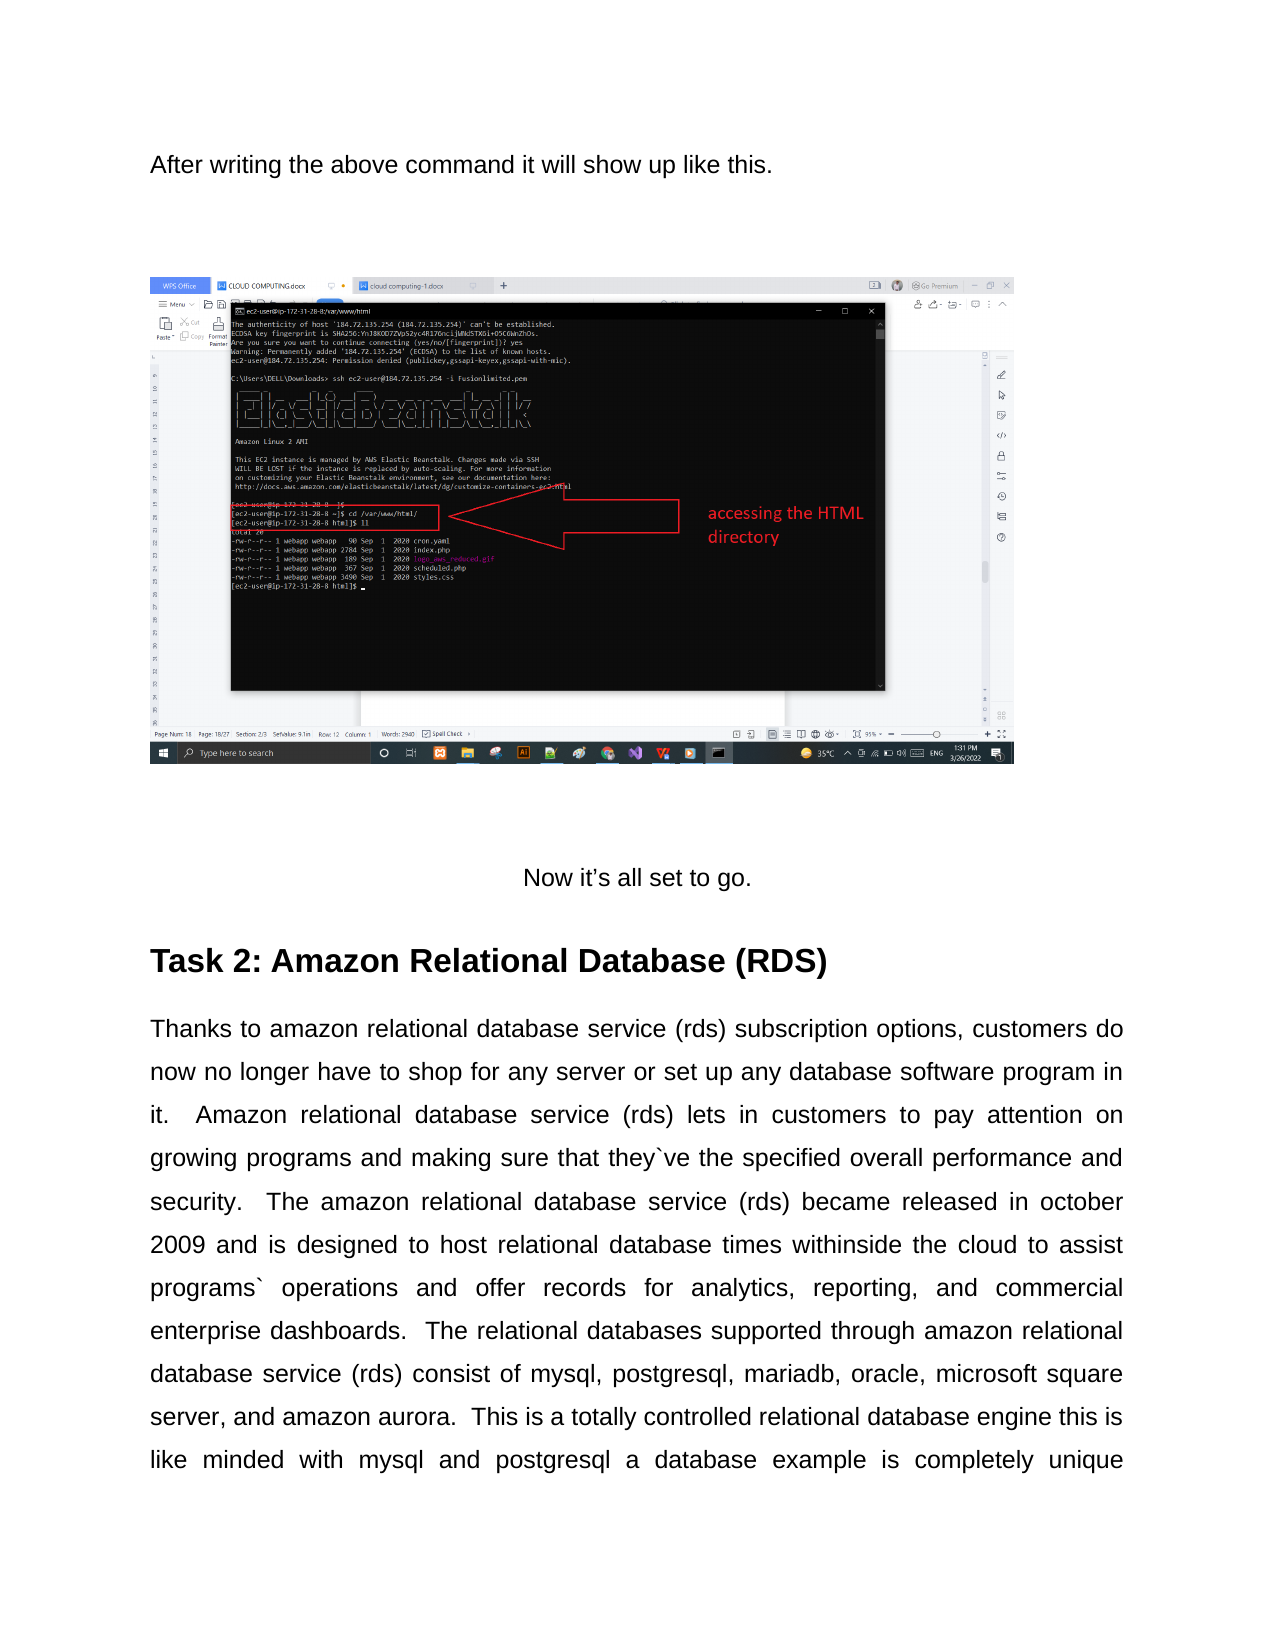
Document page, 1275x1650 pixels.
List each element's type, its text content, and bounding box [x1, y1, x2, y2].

text After writing the above command it will show up like this. [150, 150, 1125, 179]
text Now it’s all set to go. [150, 863, 1125, 891]
picture [150, 277, 1014, 764]
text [150, 1014, 1125, 1474]
subtitle Task 2: Amazon Relational Database (RDS) [150, 941, 1125, 980]
